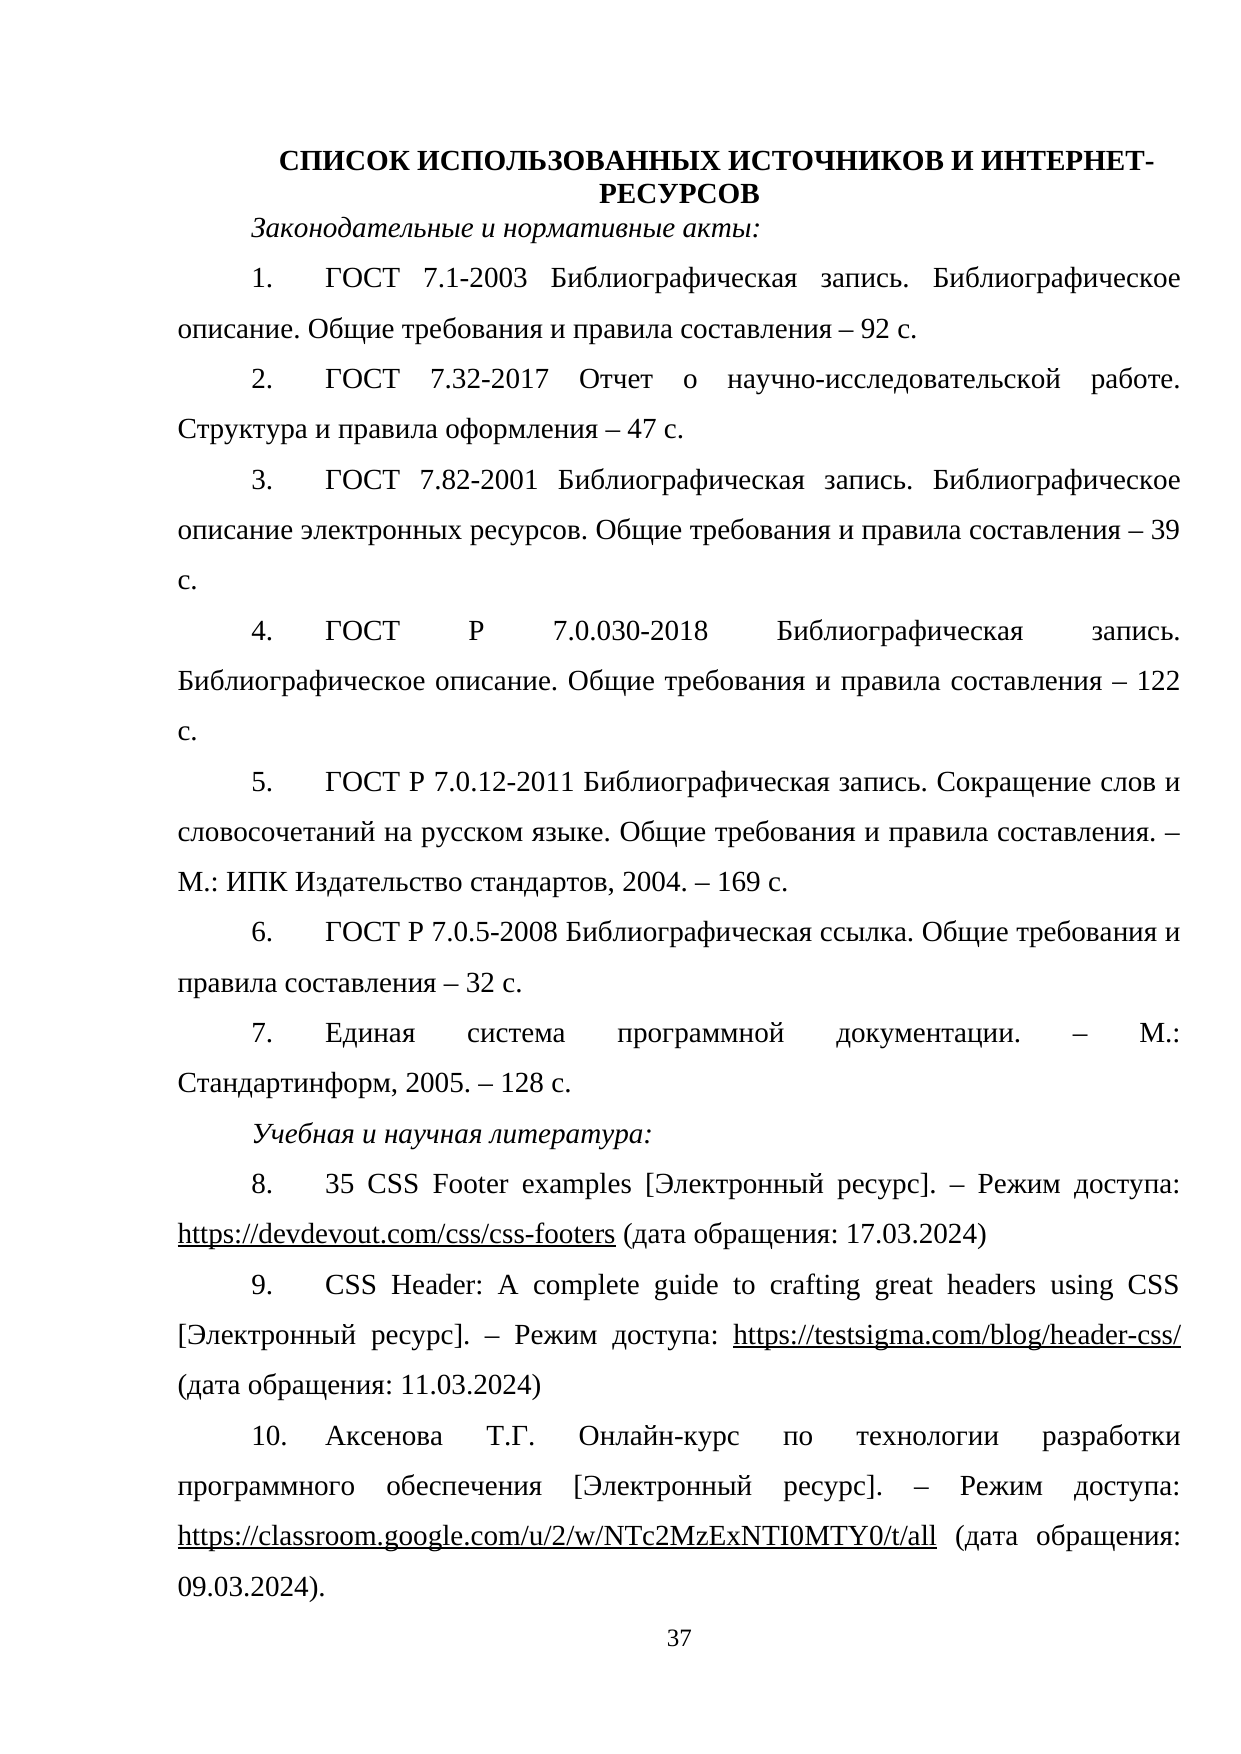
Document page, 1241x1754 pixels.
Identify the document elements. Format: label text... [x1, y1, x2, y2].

list ГОСТ Р 7.0.030-2018 Библиографическая запись. Библиографическое описание. Общие требования и правила составления – 122 с. [177, 613, 1181, 747]
text Учебная и научная литература: [177, 1116, 1181, 1149]
list ГОСТ Р 7.0.12-2011 Библиографическая запись. Сокращение слов и словосочетаний на русском языке. Общие требования и правила составления. – М.: ИПК Издательство стандартов, 2004. – 169 с. [177, 764, 1181, 898]
list ГОСТ 7.32-2017 Отчет о научно-исследовательской работе. Структура и правила оформления – 47 с. [177, 361, 1181, 445]
text Законодательные и нормативные акты: [177, 210, 1181, 244]
list 35 CSS Footer examples [Электронный ресурс]. – Режим доступа: https://devdevout.com/css/css-footers (дата обращения: 17.03.2024) [177, 1166, 1181, 1250]
list Единая система программной документации. – М.: Стандартинформ, 2005. – 128 с. [177, 1015, 1181, 1099]
subtitle СПИСОК ИСПОЛЬЗОВАННЫХ ИСТОЧНИКОВ И ИНТЕРНЕТ-РЕСУРСОВ [177, 143, 1181, 210]
list Аксенова Т.Г. Онлайн-курс по технологии разработки программного обеспечения [Электронный ресурс]. – Режим доступа: https://classroom.google.com/u/2/w/NTc2MzExNTI0MTY0/t/all (дата обращения: 09.03.2024). [177, 1418, 1181, 1602]
list ГОСТ Р 7.0.5-2008 Библиографическая ссылка. Общие требования и правила составления – 32 с. [177, 914, 1181, 998]
list ГОСТ 7.1-2003 Библиографическая запись. Библиографическое описание. Общие требования и правила составления – 92 с. [177, 261, 1181, 344]
list ГОСТ 7.82-2001 Библиографическая запись. Библиографическое описание электронных ресурсов. Общие требования и правила составления – 39 с. [177, 462, 1181, 596]
list CSS Header: A complete guide to crafting great headers using CSS [Электронный ресурс]. – Режим доступа: https://testsigma.com/blog/header-css/ (дата обращения: 11.03.2024) [177, 1267, 1181, 1401]
